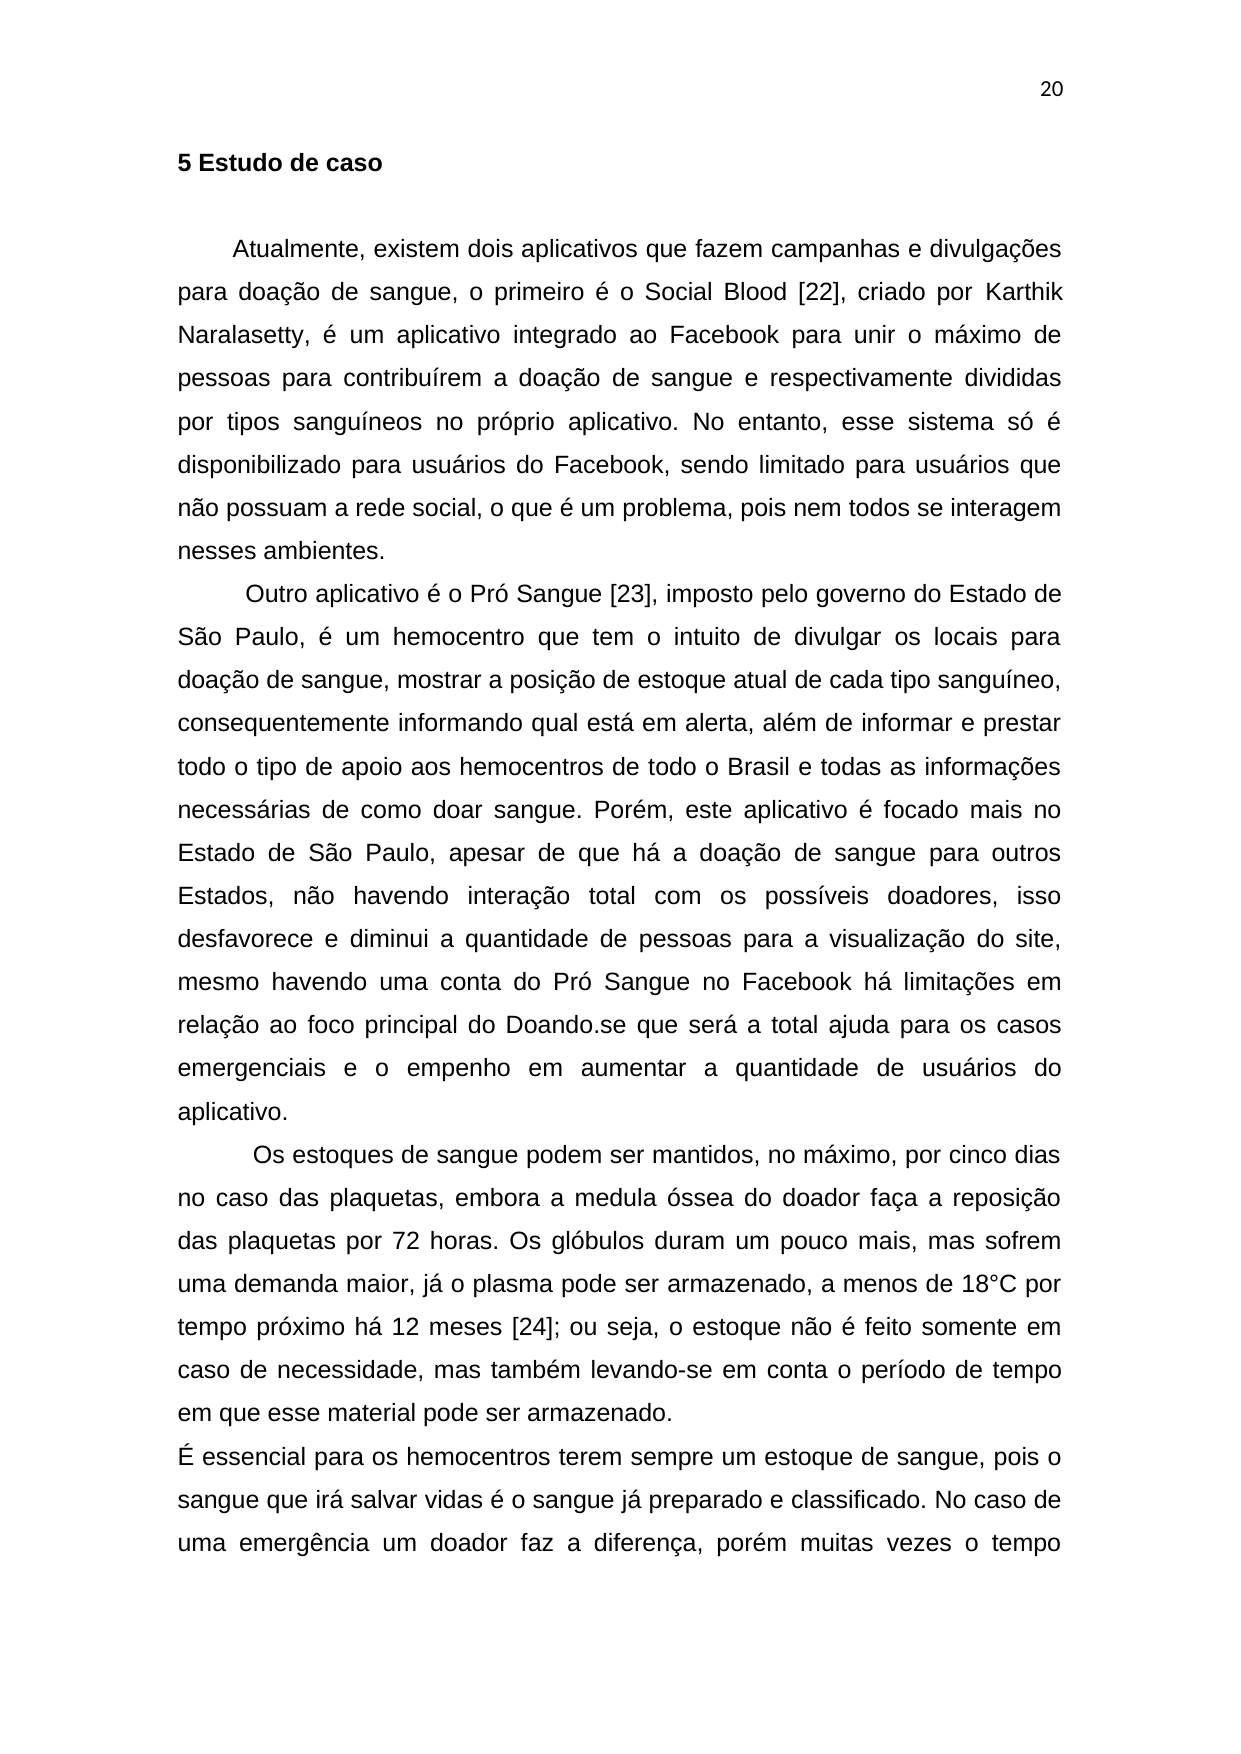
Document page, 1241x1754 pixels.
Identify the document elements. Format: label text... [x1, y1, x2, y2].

text Outro aplicativo é o Pró Sangue [23], imposto pelo governo do Estado de São Paulo, é um hemocentro que tem o intuito de divulgar os locais para doação de sangue, mostrar a posição de estoque atual de cada tipo sanguíneo, consequentemente informando qual está em alerta, além de informar e prestar todo o tipo de apoio aos hemocentros de todo o Brasil e todas as informações necessárias de como doar sangue. Porém, este aplicativo é focado mais no Estado de São Paulo, apesar de que há a doação de sangue para outros Estados, não havendo interação total com os possíveis doadores, isso desfavorece e diminui a quantidade de pessoas para a visualização do site, mesmo havendo uma conta do Pró Sangue no Facebook há limitações em relação ao foco principal do Doando.se que será a total ajuda para os casos emergenciais e o empenho em aumentar a quantidade de usuários do aplicativo. [177, 579, 1063, 1125]
text 5 Estudo de caso [177, 148, 1063, 176]
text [177, 1441, 1063, 1556]
text Os estoques de sangue podem ser mantidos, no máximo, por cinco dias no caso das plaquetas, embora a medula óssea do doador faça a reposição das plaquetas por 72 horas. Os glóbulos duram um pouco mais, mas sofrem uma demanda maior, já o plasma pode ser armazenado, a menos de 18°C por tempo próximo há 12 meses [24]; ou seja, o estoque não é feito somente em caso de necessidade, mas também levando-se em conta o período de tempo em que esse material pode ser armazenado. [177, 1139, 1063, 1427]
text Atualmente, existem dois aplicativos que fazem campanhas e divulgações para doação de sangue, o primeiro é o Social Blood [22], criado por Karthik Naralasetty, é um aplicativo integrado ao Facebook para unir o máximo de pessoas para contribuírem a doação de sangue e respectivamente divididas por tipos sanguíneos no próprio aplicativo. No entanto, esse sistema só é disponibilizado para usuários do Facebook, sendo limitado para usuários que não possuam a rede social, o que é um problema, pois nem todos se interagem nesses ambientes. [177, 234, 1063, 564]
